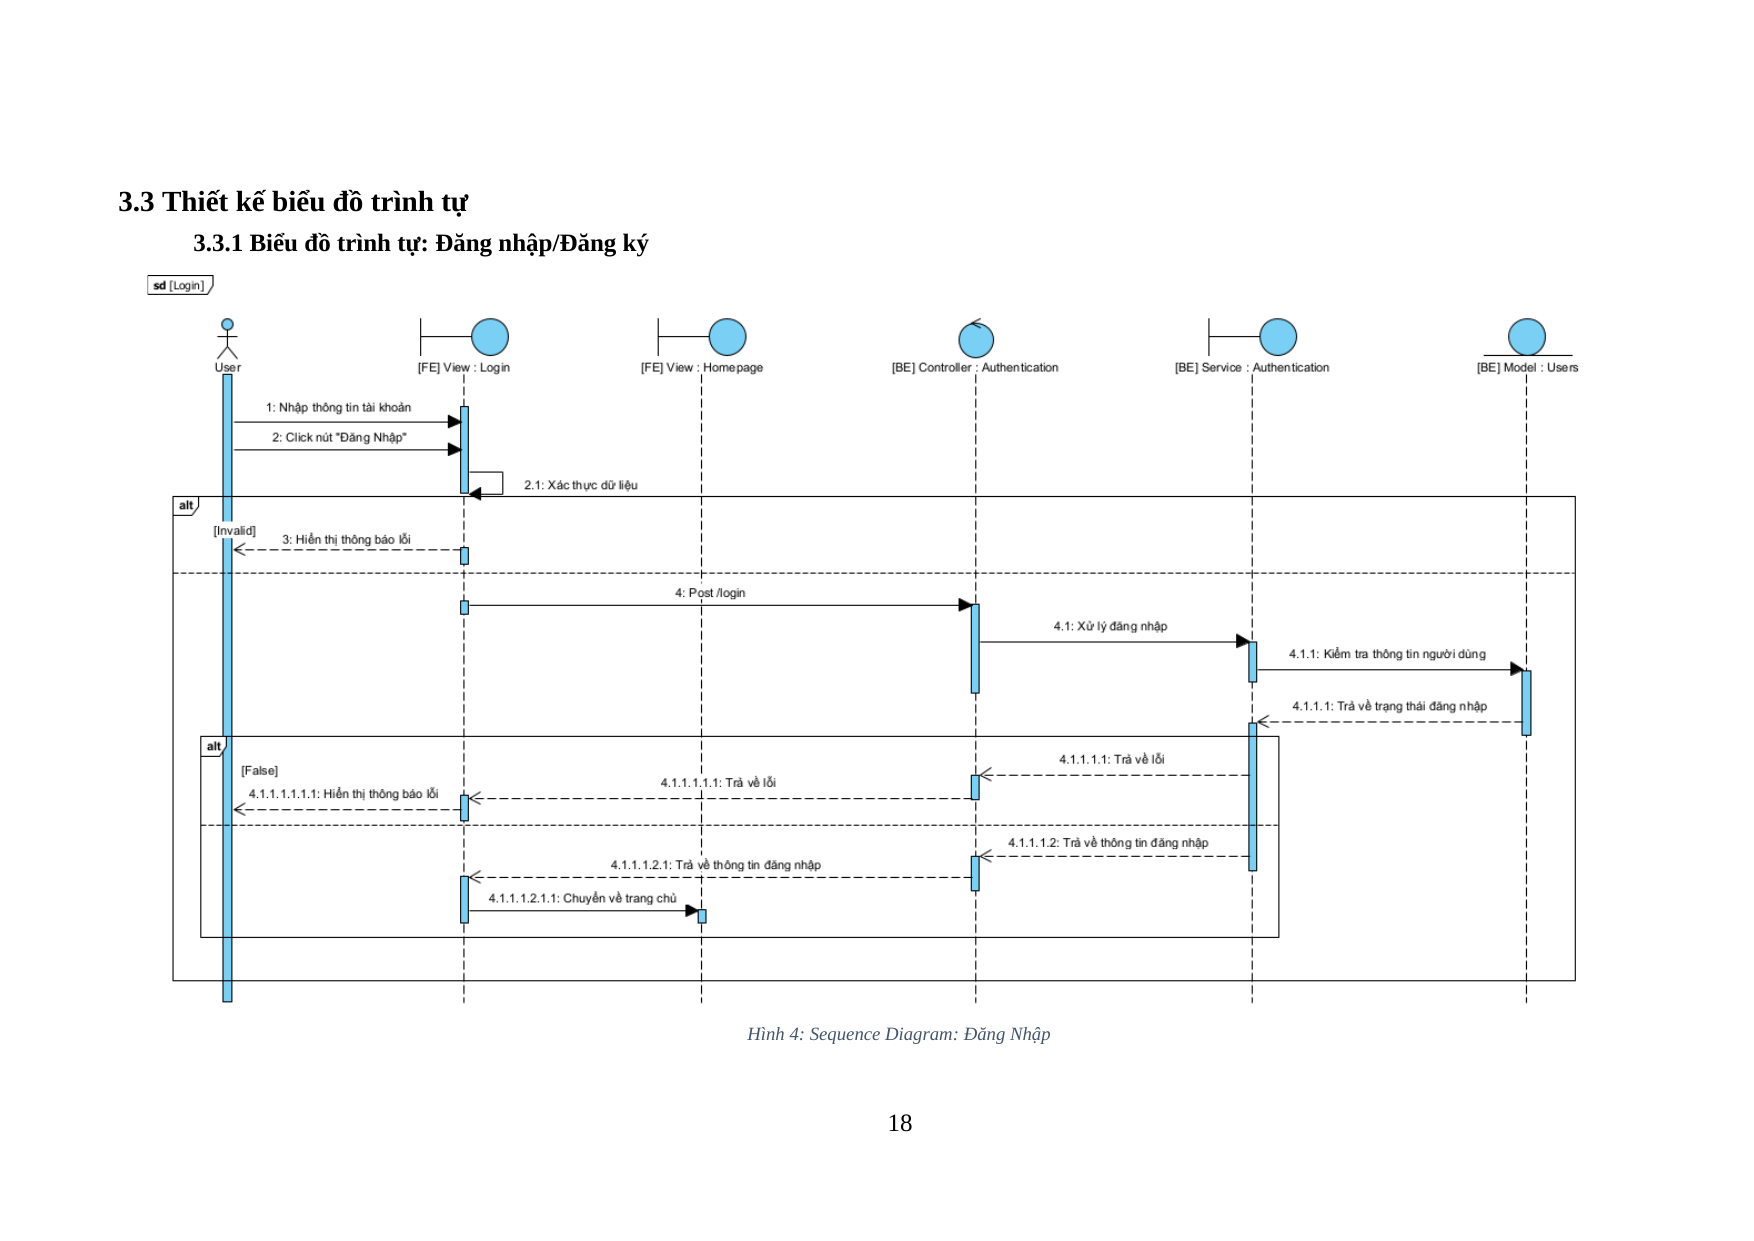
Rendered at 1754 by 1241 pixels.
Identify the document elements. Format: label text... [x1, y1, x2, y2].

subtitle 3.3.1 Biểu đồ trình tự: Đăng nhập/Đăng ký [118, 228, 1606, 257]
picture [147, 275, 1637, 1018]
subtitle 3.3 Thiết kế biểu đồ trình tự [118, 184, 1606, 218]
